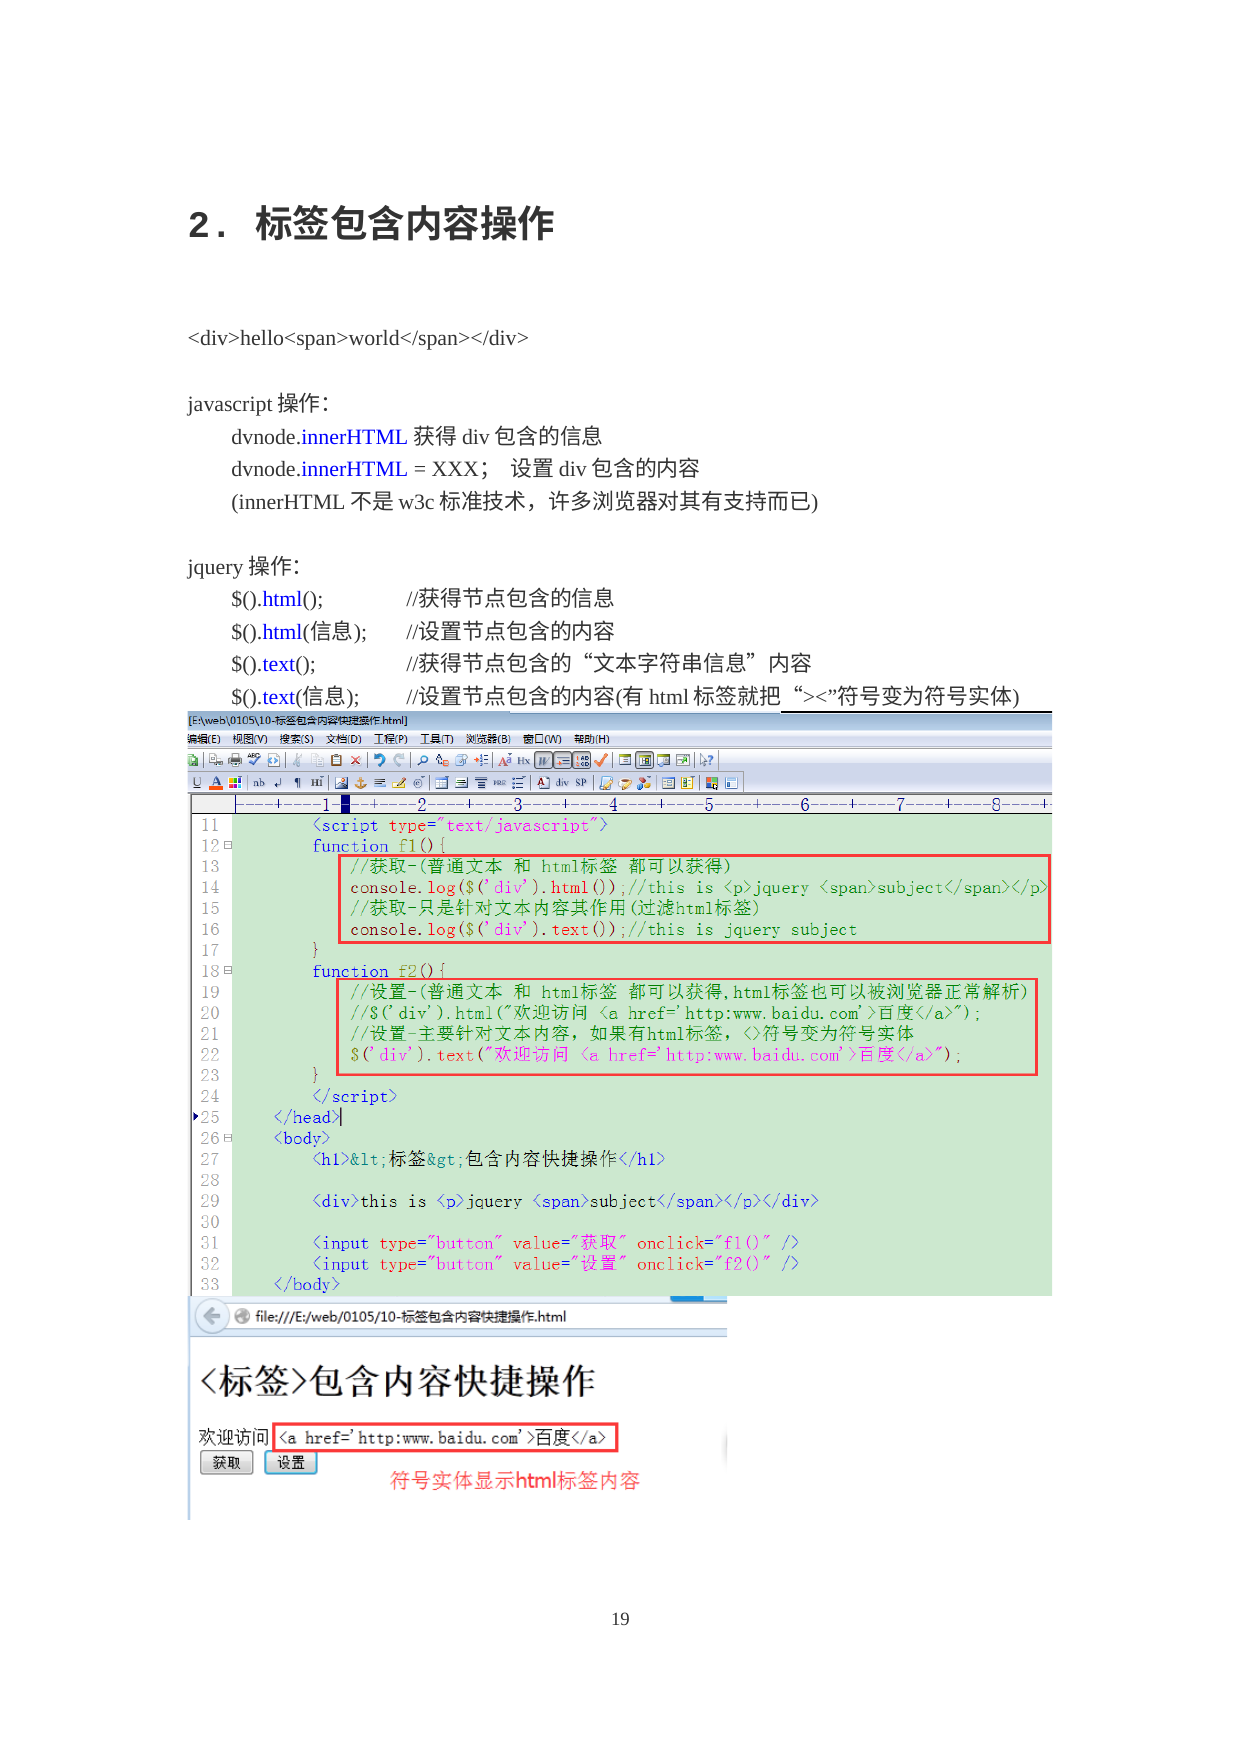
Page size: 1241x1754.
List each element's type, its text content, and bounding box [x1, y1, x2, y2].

text dvnode.innerHTML 获得div包含的信息 [187, 418, 1053, 451]
picture [187, 711, 1053, 1520]
text $().text(); //获得节点包含的“文本字符串信息”内容 [187, 646, 1053, 678]
text $().html(); //获得节点包含的信息 [187, 581, 1053, 613]
text dvnode.innerHTML = XXX； 设置div包含的内容 [187, 451, 1053, 483]
text (innerHTML不是w3c标准技术，许多浏览器对其有支持而已) [187, 483, 1053, 516]
text $().html(信息); //设置节点包含的内容 [187, 613, 1053, 646]
text $().text(信息); //设置节点包含的内容(有html标签就把“><”符号变为符号实体) [187, 678, 1053, 711]
subtitle 2. 标签包含内容操作 [187, 189, 1053, 254]
text javascript操作： [187, 386, 1053, 418]
text jquery操作： [187, 548, 1053, 581]
text <div>hello<span>world</span></div> [187, 321, 1053, 353]
